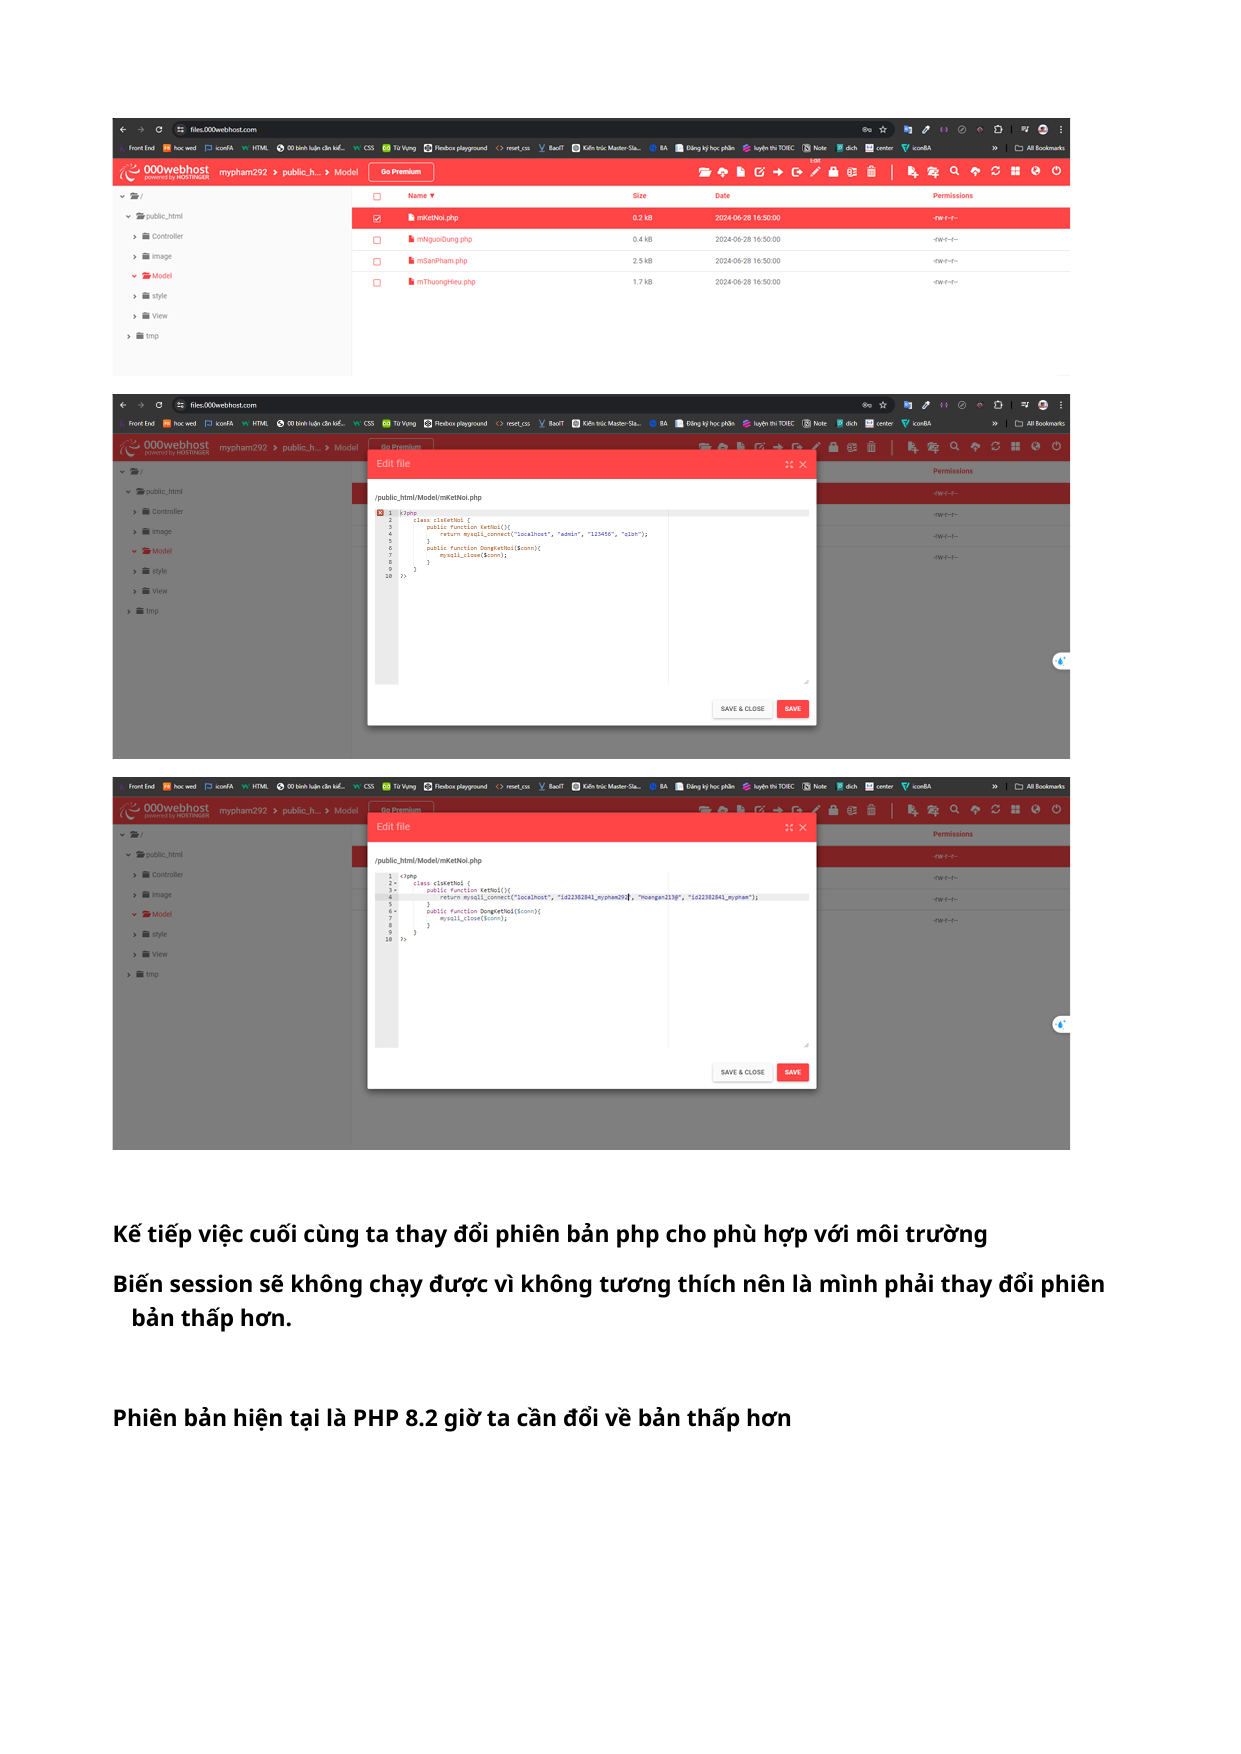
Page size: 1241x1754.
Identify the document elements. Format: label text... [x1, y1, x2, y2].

picture [112, 394, 1071, 759]
text Kế tiếp việc cuối cùng ta thay đổi phiên bản php cho phù hợp với môi trường [112, 1218, 1134, 1249]
text Biến session sẽ không chạy được vì không tương thích nên là mình phải thay đổi phiên bản thấp hơn. [112, 1268, 1134, 1333]
picture [112, 777, 1071, 1150]
picture [112, 118, 1071, 376]
text Phiên bản hiện tại là PHP 8.2 giờ ta cần đổi về bản thấp hơn [112, 1402, 1134, 1433]
